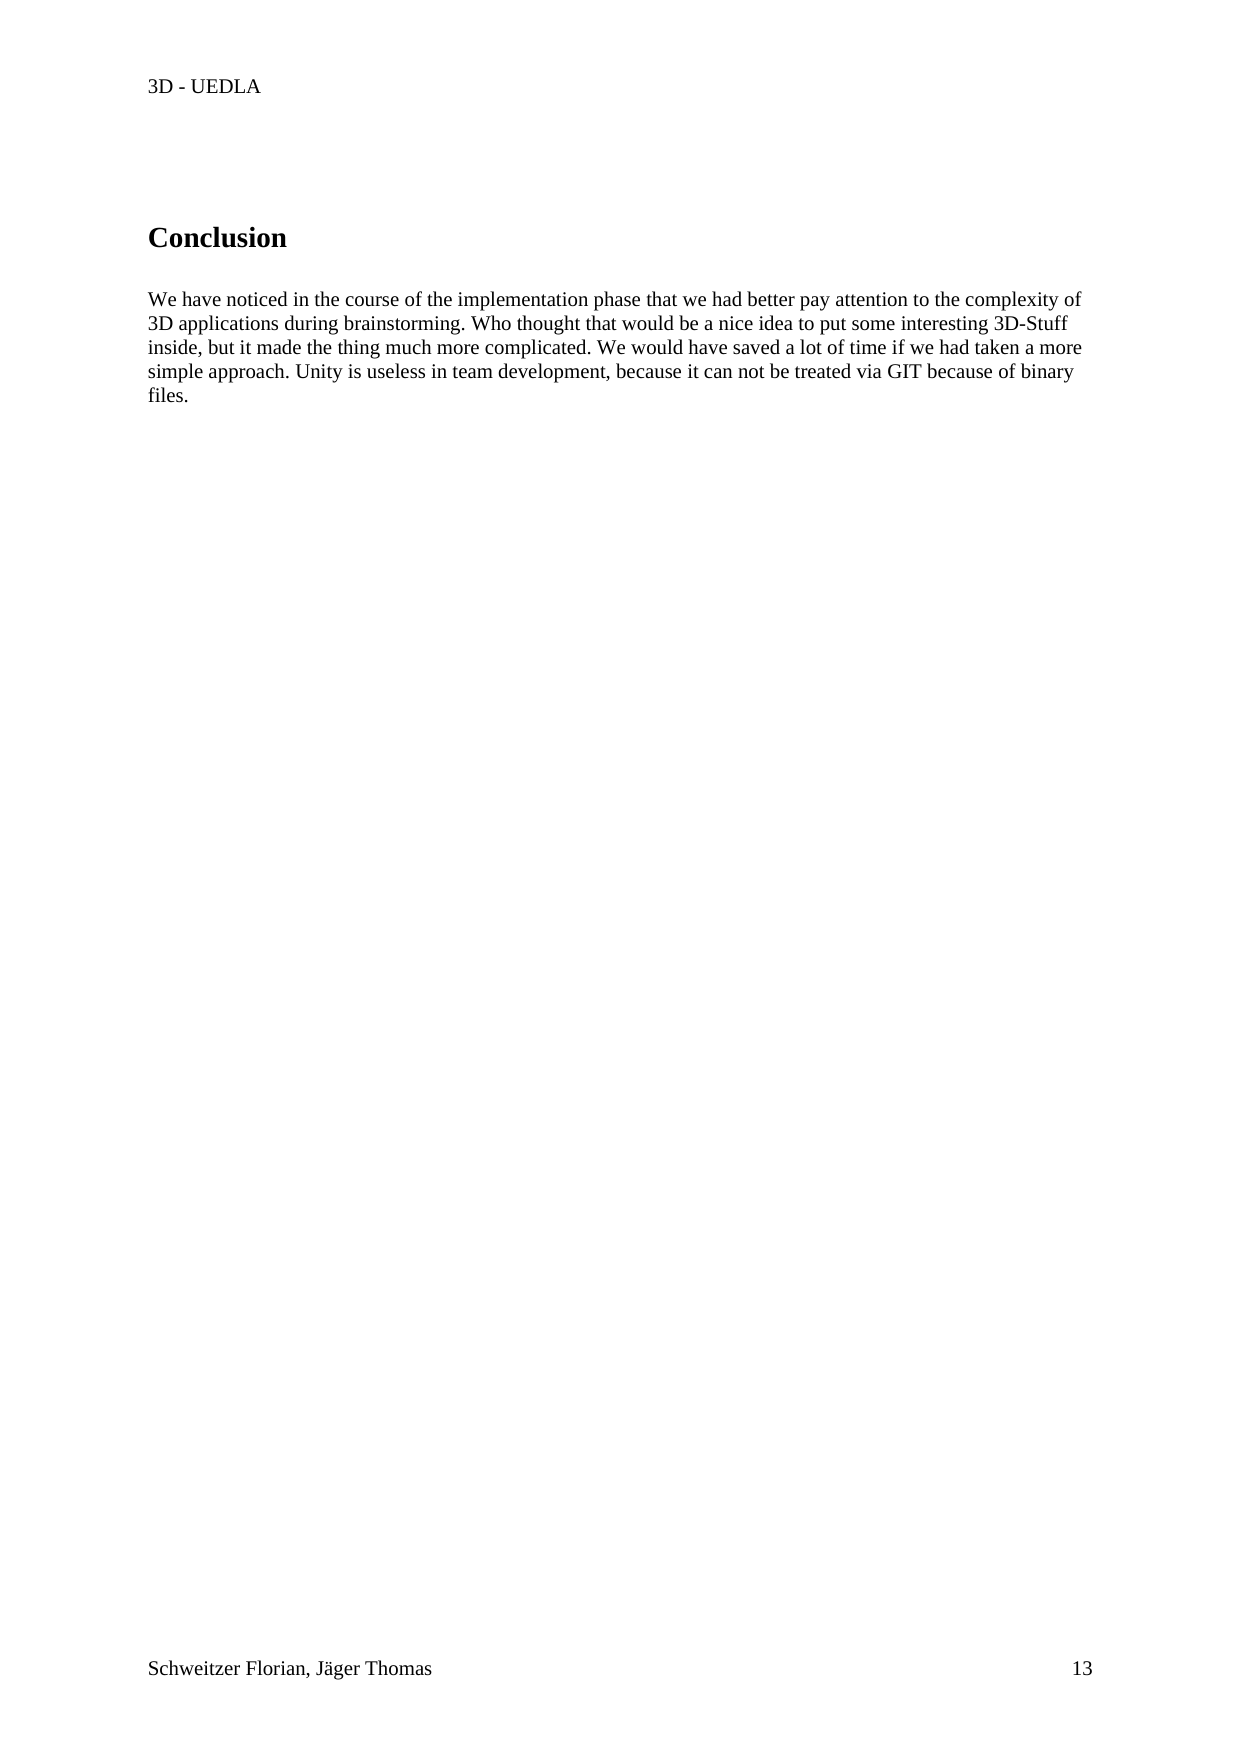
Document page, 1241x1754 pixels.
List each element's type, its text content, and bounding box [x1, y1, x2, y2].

text We have noticed in the course of the implementation phase that we had better pay attention to the complexity of 3D applications during brainstorming. Who thought that would be a nice idea to put some interesting 3D-Stuff inside, but it made the thing much more complicated. We would have saved a lot of time if we had taken a more simple approach. Unity is useless in team development, because it can not be treated via GIT because of binary files. [148, 287, 1092, 407]
text Conclusion [148, 220, 1092, 253]
